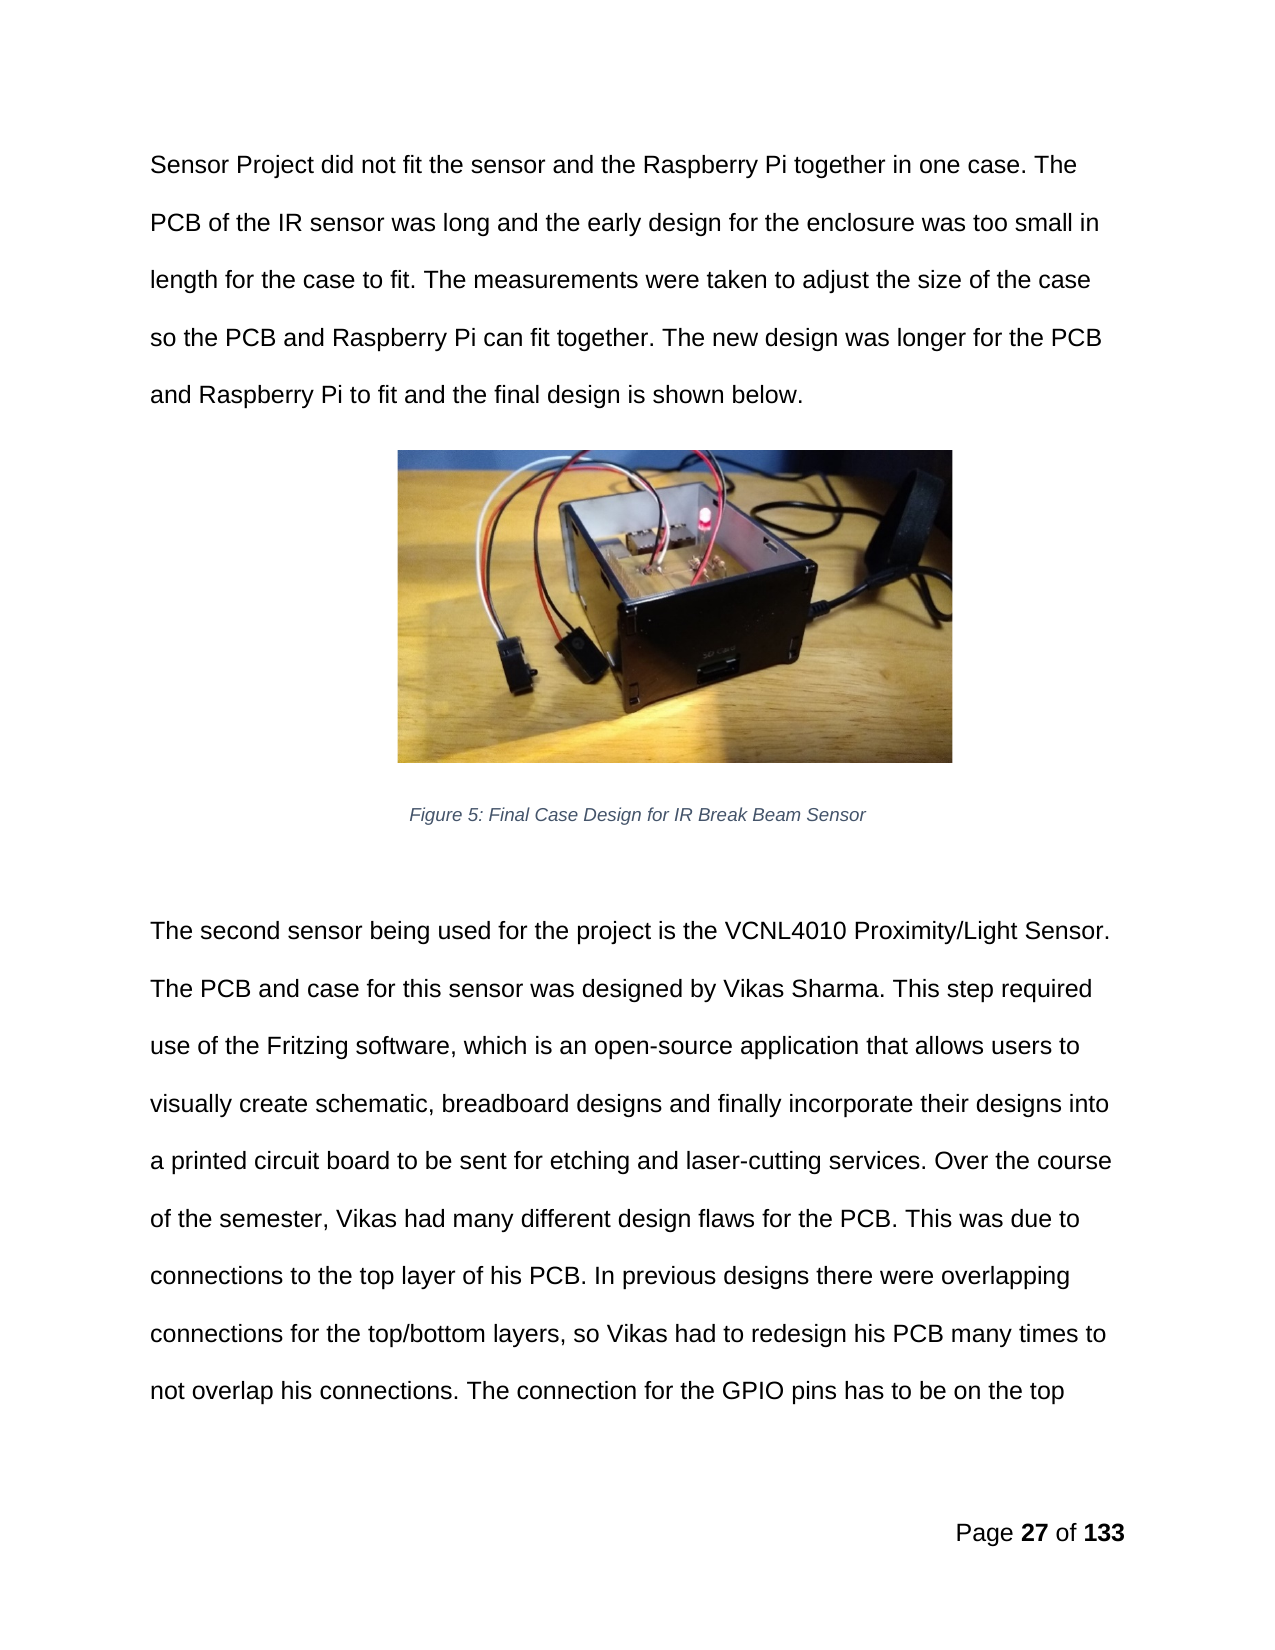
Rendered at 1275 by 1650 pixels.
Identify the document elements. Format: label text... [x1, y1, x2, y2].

text Figure 5: Final Case Design for IR Break Beam Sensor [150, 804, 1125, 825]
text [150, 916, 1125, 1405]
picture [397, 450, 953, 763]
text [150, 150, 1125, 409]
